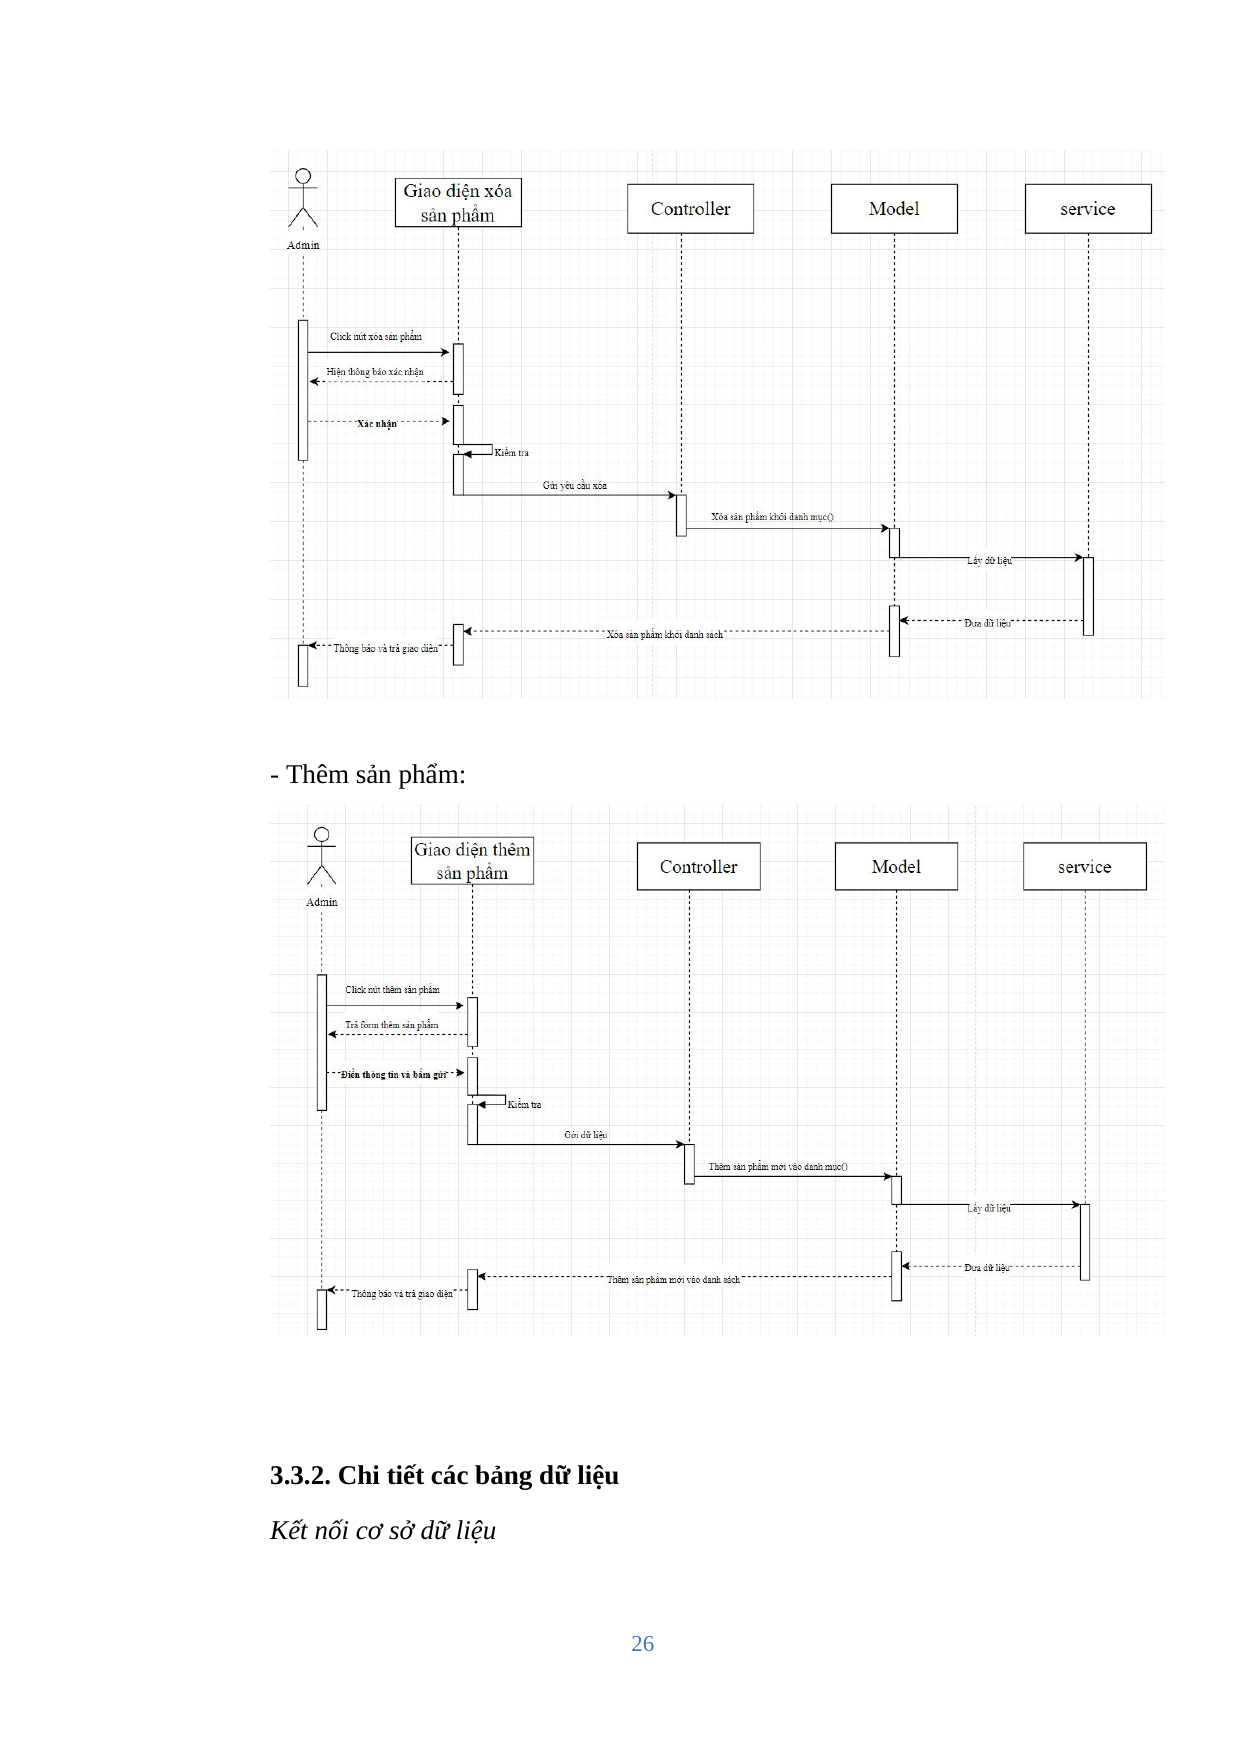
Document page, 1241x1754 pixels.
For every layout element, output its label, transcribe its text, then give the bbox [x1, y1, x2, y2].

picture [270, 804, 1166, 1336]
subtitle 3.3.2. Chi tiết các bảng dữ liệu [270, 1459, 1090, 1490]
list Kết nối cơ sở dữ liệu [270, 1514, 1090, 1545]
picture [270, 150, 1166, 699]
list - Thêm sản phẩm: [270, 758, 1090, 789]
